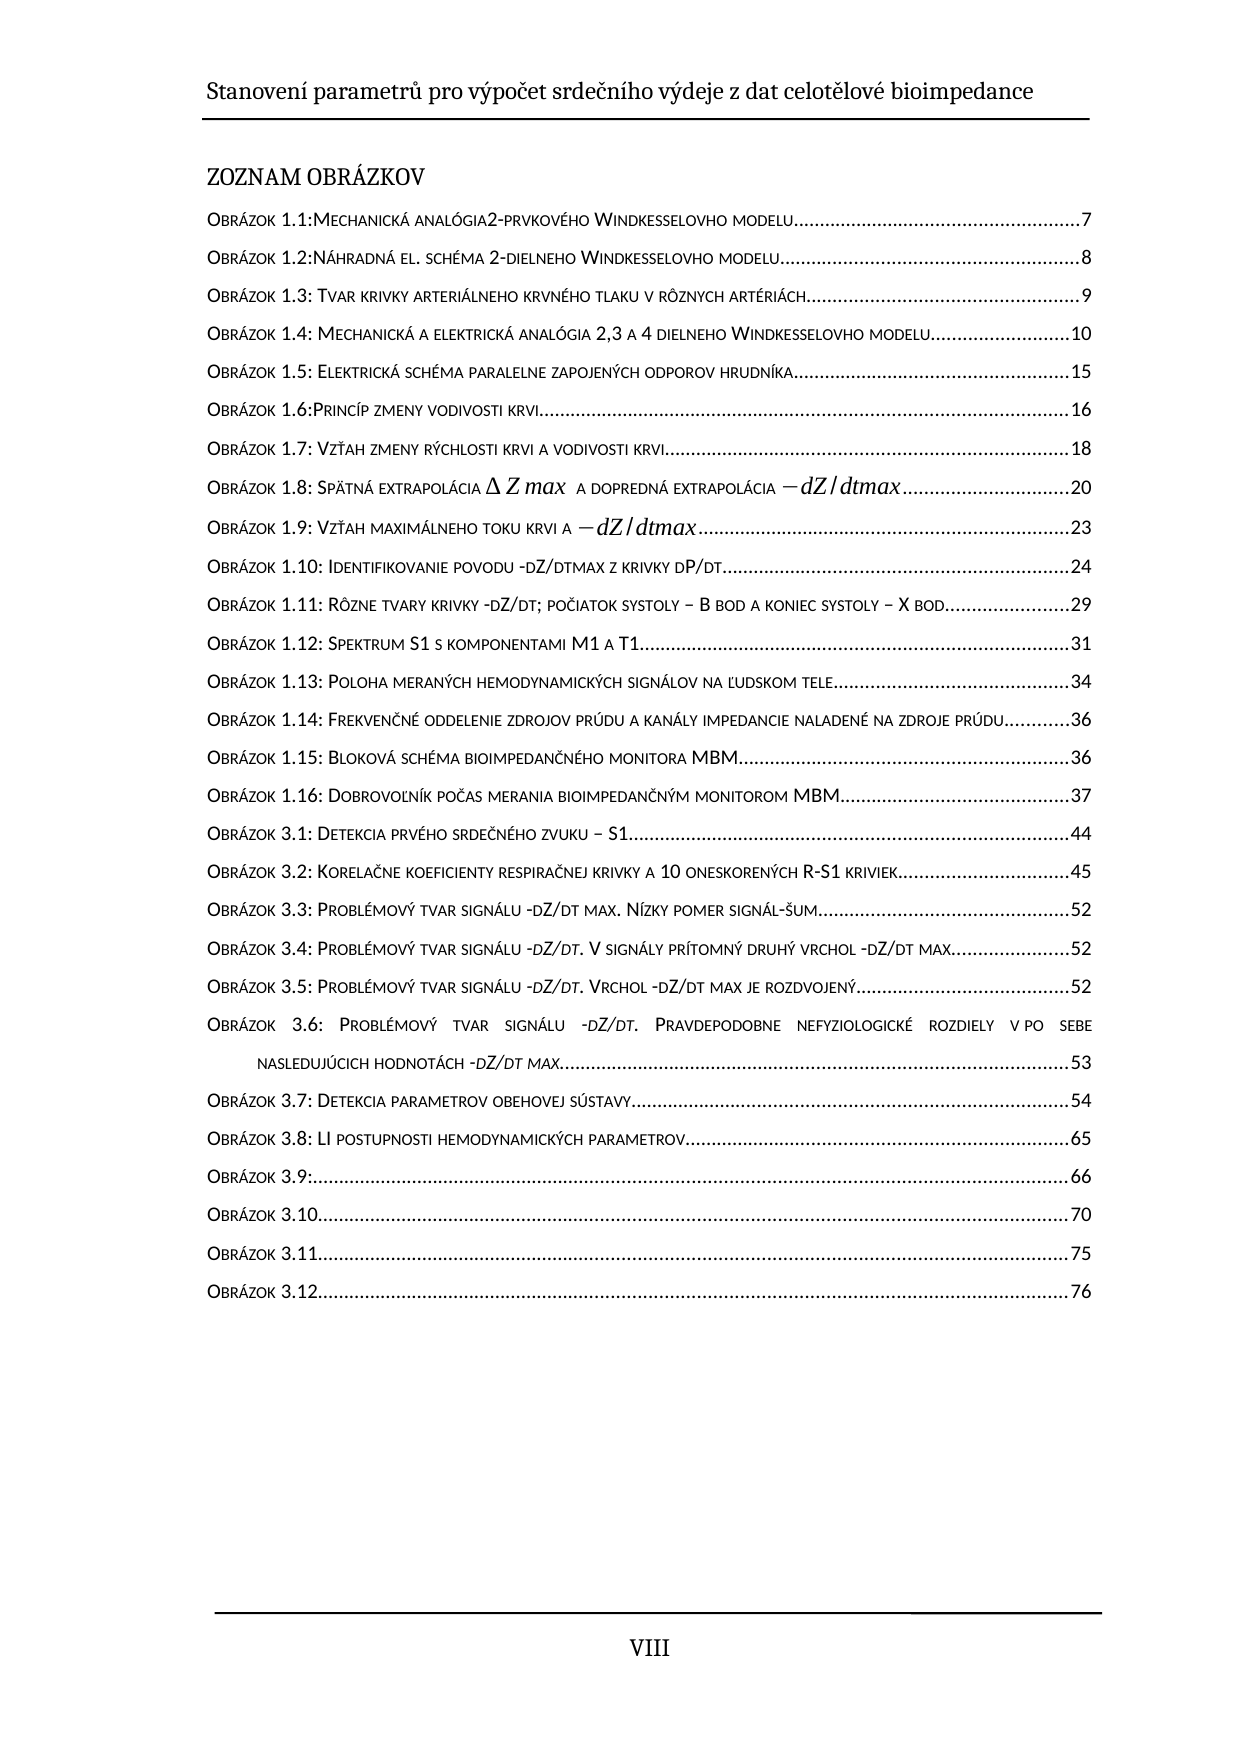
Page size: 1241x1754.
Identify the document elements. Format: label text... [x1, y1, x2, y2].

text Obrázok 1.6:Princíp zmeny vodivosti krvi 16 [207, 397, 1092, 422]
text Obrázok 1.1:Mechanická analógia2-prvkového Windkesselovho modelu 7 [207, 206, 1092, 231]
text Obrázok 3.10 70 [207, 1202, 1092, 1227]
text Obrázok 3.7: Detekcia parametrov obehovej sústavy 54 [207, 1087, 1092, 1113]
text Obrázok 1.3: Tvar krivky arteriálneho krvného tlaku v rôznych artériách 9 [207, 282, 1092, 308]
text Obrázok 3.11 75 [207, 1240, 1092, 1265]
text Obrázok 3.1: Detekcia prvého srdečného zvuku – S1 44 [207, 820, 1092, 846]
text Obrázok 1.11: Rôzne tvary krivky -dZ/dt; počiatok systoly – B bod a koniec systoly – X bod 29 [207, 592, 1092, 617]
text ZOZNAM OBRÁZKOV [207, 163, 1092, 192]
text Obrázok 3.9: 66 [207, 1163, 1092, 1189]
text Obrázok 1.9: Vzťah maximálneho toku krvi a 23 [207, 513, 1092, 541]
text Obrázok 3.8: LI postupnosti hemodynamických parametrov. 65 [207, 1125, 1092, 1151]
text Obrázok 1.15: Bloková schéma bioimpedančného monitora MBM 36 [207, 744, 1092, 769]
text Obrázok 3.6: Problémový tvar signálu -dZ/dt. Pravdepodobne nefyziologické rozdiely v po sebe nasledujúcich hodnotách -dZ/dt max. 53 [207, 1011, 1092, 1074]
text Obrázok 1.2:Náhradná el. schéma 2-dielneho Windkesselovho modelu 8 [207, 244, 1092, 269]
text Obrázok 1.12: Spektrum S1 s komponentami M1 a T1 31 [207, 630, 1092, 655]
text Obrázok 1.14: Frekvenčné oddelenie zdrojov prúdu a kanály impedancie naladené na zdroje prúdu. 36 [207, 706, 1092, 731]
text Obrázok 3.4: Problémový tvar signálu -dZ/dt. V signály prítomný druhý vrchol -dZ/dt max 52 [207, 935, 1092, 960]
text Obrázok 3.5: Problémový tvar signálu -dZ/dt. Vrchol -dZ/dt max je rozdvojený. 52 [207, 973, 1092, 998]
text Obrázok 1.10: Identifikovanie povodu -dZ/dtmax z krivky dP/dt 24 [207, 553, 1092, 579]
text Obrázok 1.8: Spätná extrapolácia a dopredná extrapolácia 20 [207, 473, 1092, 501]
text Obrázok 1.7: Vzťah zmeny rýchlosti krvi a vodivosti krvi 18 [207, 435, 1092, 460]
text Obrázok 3.12 76 [207, 1278, 1092, 1303]
text Obrázok 1.5: Elektrická schéma paralelne zapojených odporov hrudníka. 15 [207, 358, 1092, 384]
text Obrázok 1.13: Poloha meraných hemodynamických signálov na ľudskom tele. 34 [207, 668, 1092, 693]
text Obrázok 1.4: Mechanická a elektrická analógia 2,3 a 4 dielneho Windkesselovho modelu 10 [207, 320, 1092, 346]
text Obrázok 3.2: Korelačne koeficienty respiračnej krivky a 10 oneskorených R-S1 kriviek. 45 [207, 858, 1092, 884]
text Obrázok 1.16: Dobrovoľník počas merania bioimpedančným monitorom MBM. 37 [207, 782, 1092, 808]
text Obrázok 3.3: Problémový tvar signálu -dZ/dt max. Nízky pomer signál-šum. 52 [207, 897, 1092, 922]
